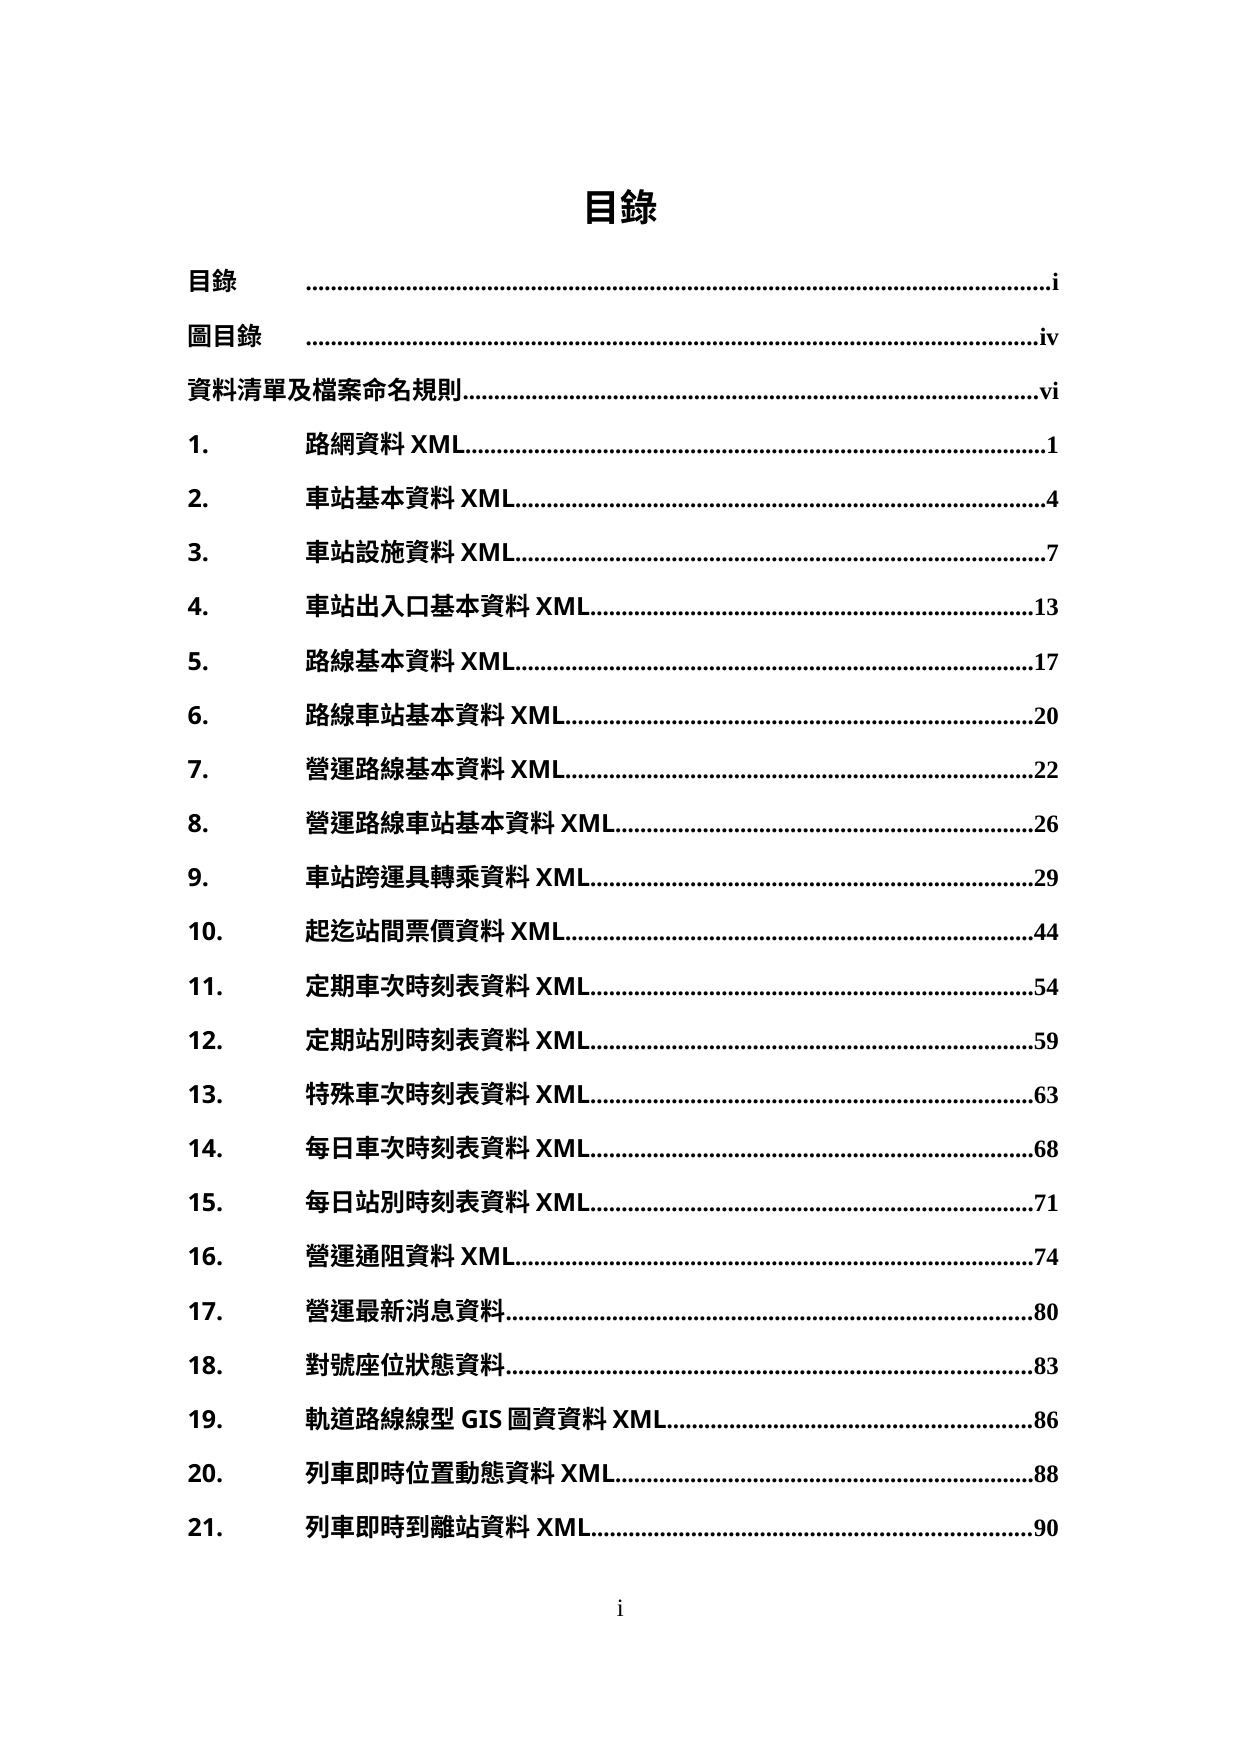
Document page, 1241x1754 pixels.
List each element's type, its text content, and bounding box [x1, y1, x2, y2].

text 8. 營運路線車站基本資料XML 26 [187, 801, 1053, 842]
text 14. 每日車次時刻表資料XML 68 [187, 1126, 1053, 1167]
text 21. 列車即時到離站資料 XML 90 [187, 1505, 1053, 1547]
text 資料清單及檔案命名規則 vi [187, 367, 1053, 409]
text 目錄 [187, 163, 1053, 247]
text 4. 車站出入口基本資料XML 13 [187, 584, 1053, 626]
text 11. 定期車次時刻表資料XML 54 [187, 963, 1053, 1005]
text 7. 營運路線基本資料XML 22 [187, 747, 1053, 788]
text 9. 車站跨運具轉乘資料XML 29 [187, 855, 1053, 897]
text 2. 車站基本資料XML 4 [187, 476, 1053, 517]
text 18. 對號座位狀態資料 83 [187, 1342, 1053, 1384]
text 5. 路線基本資料XML 17 [187, 638, 1053, 680]
text 1. 路網資料XML 1 [187, 422, 1053, 463]
text 10. 起迄站間票價資料XML 44 [187, 909, 1053, 951]
text 17. 營運最新消息資料 80 [187, 1288, 1053, 1330]
text 12. 定期站別時刻表資料XML 59 [187, 1017, 1053, 1059]
text 19. 軌道路線線型GIS圖資資料XML 86 [187, 1397, 1053, 1438]
text 16. 營運通阻資料XML 74 [187, 1234, 1053, 1276]
text 目錄 i [187, 259, 1053, 301]
text 6. 路線車站基本資料XML 20 [187, 692, 1053, 734]
text 3. 車站設施資料XML 7 [187, 530, 1053, 572]
text 13. 特殊車次時刻表資料XML 63 [187, 1072, 1053, 1113]
text 圖目錄 iv [187, 313, 1053, 355]
text 15. 每日站別時刻表資料XML 71 [187, 1180, 1053, 1222]
text 20. 列車即時位置動態資料XML 88 [187, 1451, 1053, 1492]
